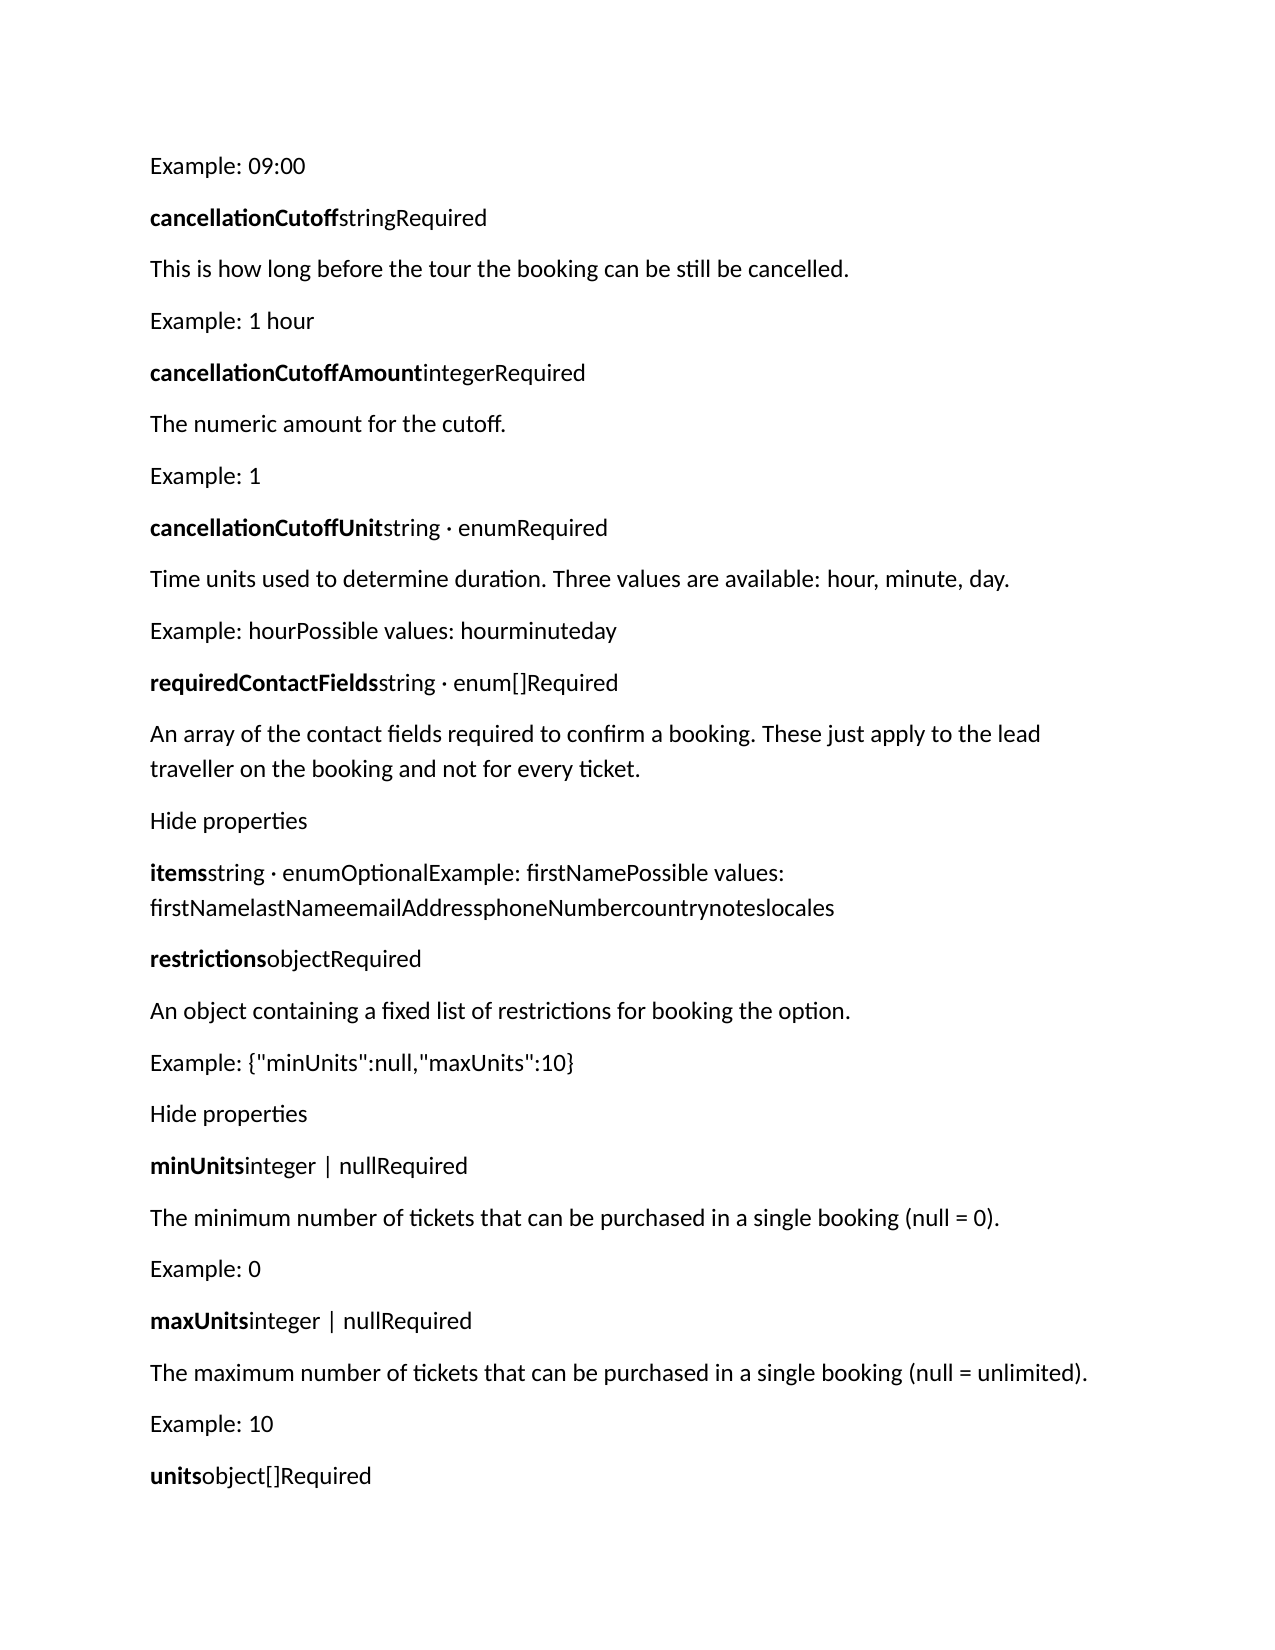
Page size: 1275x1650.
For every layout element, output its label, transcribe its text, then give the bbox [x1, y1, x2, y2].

text Time units used to determine duration. Three values are available: hour, minute, day. [150, 563, 1125, 594]
text Hide properties [150, 1098, 1125, 1129]
text requiredContactFieldsstring · enum[]Required [150, 667, 1125, 697]
text This is how long before the tour the booking can be still be cancelled. [150, 253, 1125, 284]
text Example: 10 [150, 1408, 1125, 1439]
text The numeric amount for the cutoff. [150, 408, 1125, 439]
text minUnitsinteger | nullRequired [150, 1150, 1125, 1181]
text cancellationCutoffUnitstring · enumRequired [150, 512, 1125, 542]
text The maximum number of tickets that can be purchased in a single booking (null = unlimited). [150, 1357, 1125, 1387]
text The minimum number of tickets that can be purchased in a single booking (null = 0). [150, 1202, 1125, 1232]
text Example: 09:00 [150, 150, 1125, 181]
text Example: 1 hour [150, 305, 1125, 336]
text An object containing a fixed list of restrictions for booking the option. [150, 995, 1125, 1026]
text unitsobject[]Required [150, 1460, 1125, 1491]
text Example: hourPossible values: hourminuteday [150, 615, 1125, 646]
text Example: {"minUnits":null,"maxUnits":10} [150, 1047, 1125, 1077]
text Example: 0 [150, 1253, 1125, 1284]
text cancellationCutoffstringRequired [150, 202, 1125, 232]
text Example: 1 [150, 460, 1125, 491]
text An array of the contact fields required to confirm a booking. These just apply to the lead traveller on the booking and not for every ticket. [150, 718, 1125, 784]
text cancellationCutoffAmountintegerRequired [150, 357, 1125, 387]
text Hide properties [150, 805, 1125, 836]
text restrictionsobjectRequired [150, 943, 1125, 974]
text maxUnitsinteger | nullRequired [150, 1305, 1125, 1336]
text itemsstring · enumOptionalExample: firstNamePossible values: firstNamelastNameemailAddressphoneNumbercountrynoteslocales [150, 857, 1125, 922]
